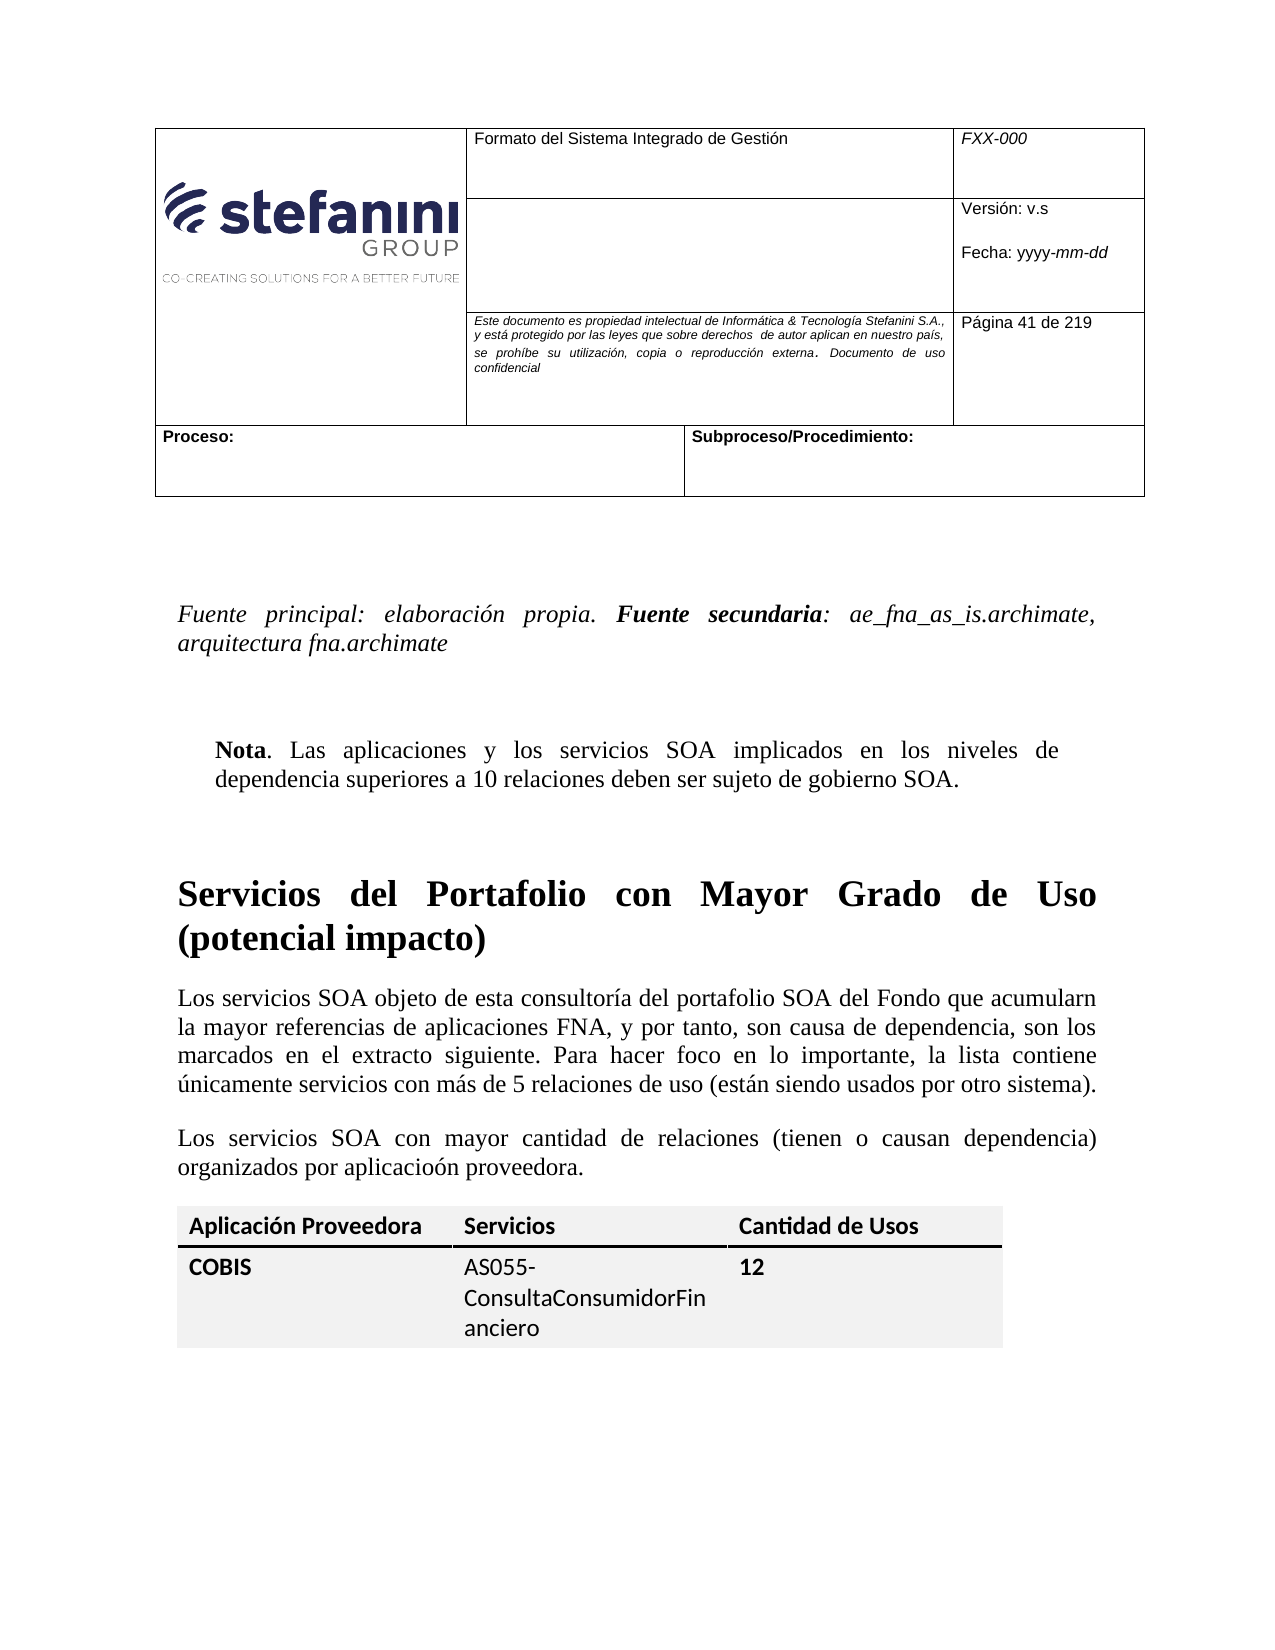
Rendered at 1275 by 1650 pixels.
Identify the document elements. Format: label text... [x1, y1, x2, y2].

text Los servicios SOA objeto de esta consultoría del portafolio SOA del Fondo que acumularn la mayor referencias de aplicaciones FNA, y por tanto, son causa de dependencia, son los marcados en el extracto siguiente. Para hacer foco en lo importante, la lista contiene únicamente servicios con más de 5 relaciones de uso (están siendo usados por otro sistema). [177, 983, 1098, 1098]
table_cell AS055-ConsultaConsumidorFinanciero [453, 1248, 727, 1347]
table_header Aplicación Proveedora [178, 1207, 452, 1245]
picture [162, 182, 460, 286]
text Fuente principal: elaboración propia. Fuente secundaria: ae_fna_as_is.archimate, arquitectura fna.archimate [177, 599, 1098, 657]
table_header Servicios [453, 1207, 727, 1245]
text Los servicios SOA con mayor cantidad de relaciones (tienen o causan dependencia) organizados por aplicacioón proveedora. [177, 1123, 1098, 1181]
table_cell COBIS [178, 1248, 452, 1347]
table_header Cantidad de Usos [728, 1207, 1002, 1245]
text Nota. Las aplicaciones y los servicios SOA implicados en los niveles de dependencia superiores a 10 relaciones deben ser sujeto de gobierno SOA. [215, 736, 1060, 793]
table_cell 12 [728, 1248, 1002, 1347]
subtitle Servicios del Portafolio con Mayor Grado de Uso (potencial impacto) [177, 872, 1098, 958]
